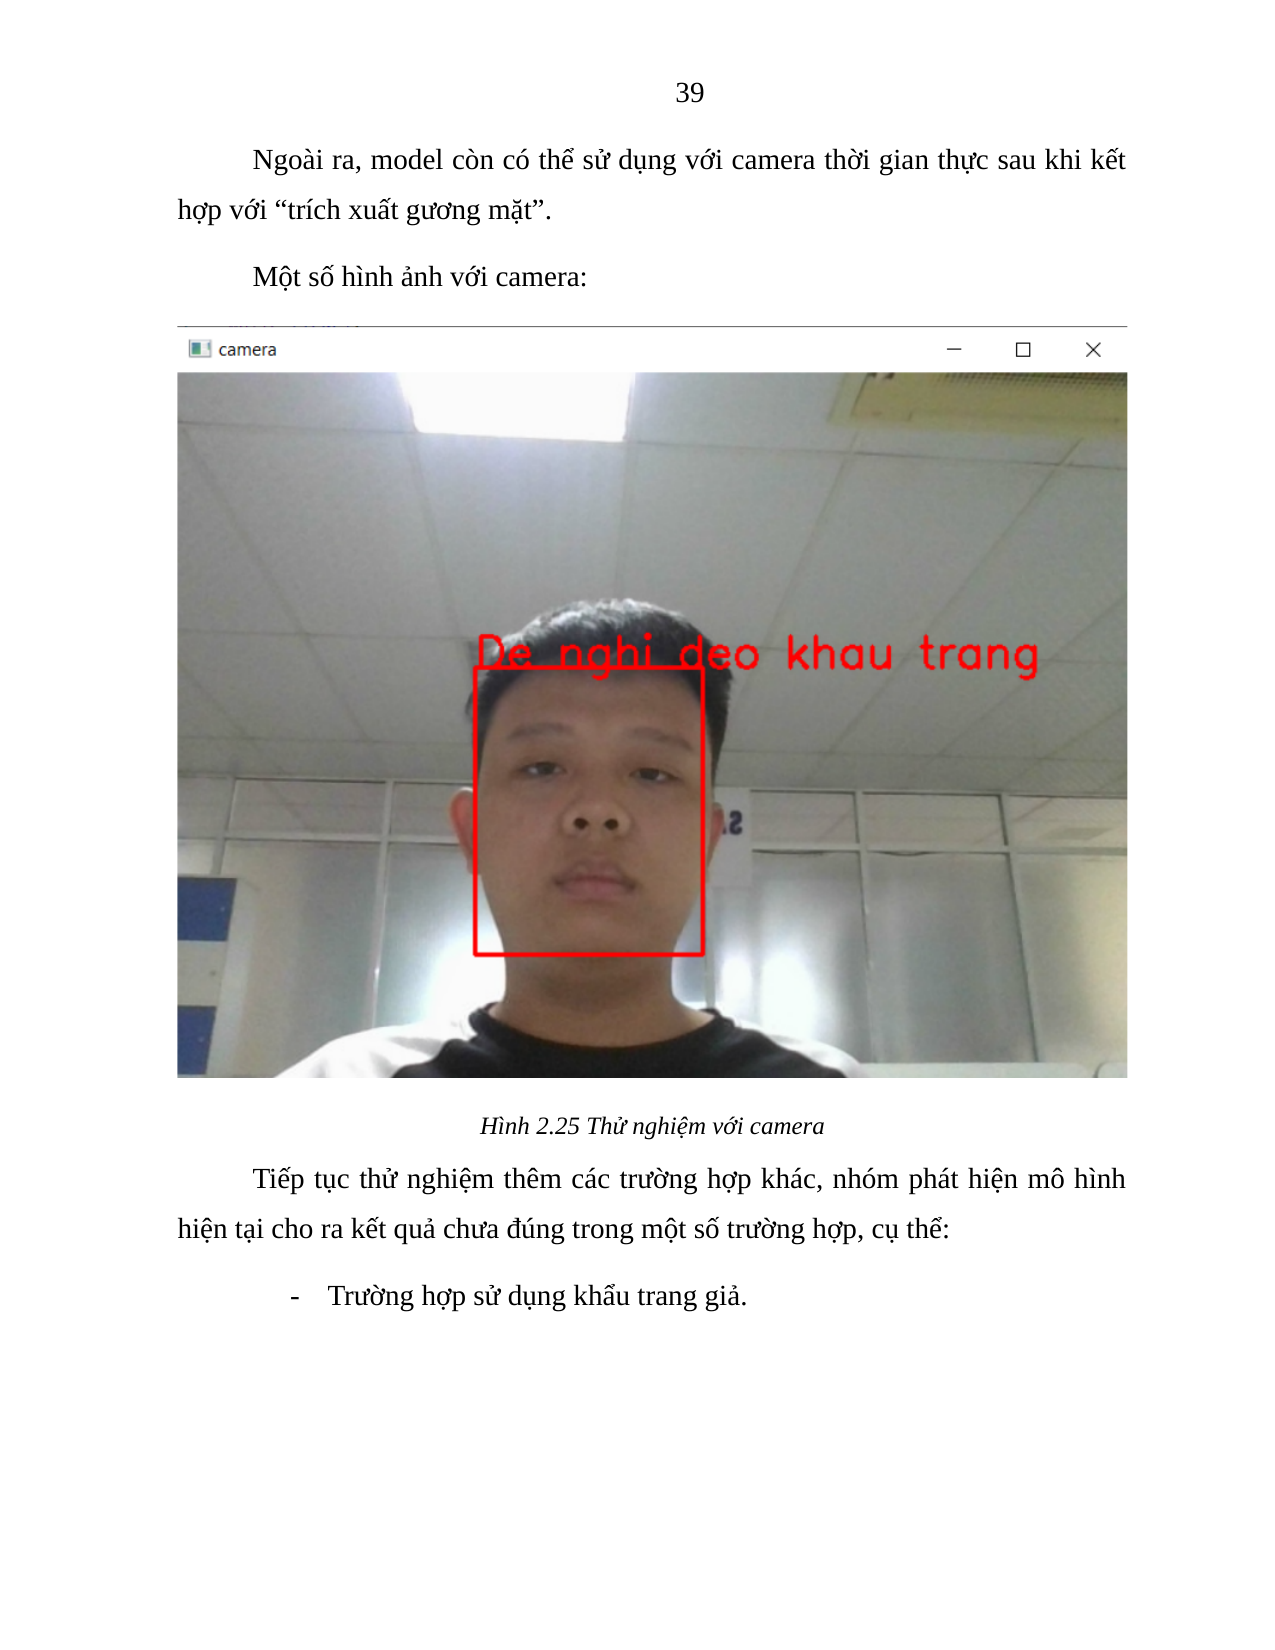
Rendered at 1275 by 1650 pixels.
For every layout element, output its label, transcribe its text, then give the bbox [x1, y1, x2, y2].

list Trường hợp sử dụng khẩu trang giả. [290, 1278, 1127, 1312]
text Một số hình ảnh với camera: [177, 259, 1127, 293]
text Ngoài ra, model còn có thể sử dụng với camera thời gian thực sau khi kết hợp với “trích xuất gương mặt”. [177, 142, 1127, 226]
picture [177, 326, 1128, 1078]
text Tiếp tục thử nghiệm thêm các trường hợp khác, nhóm phát hiện mô hình hiện tại cho ra kết quả chưa đúng trong một số trường hợp, cụ thể: [177, 1161, 1127, 1245]
